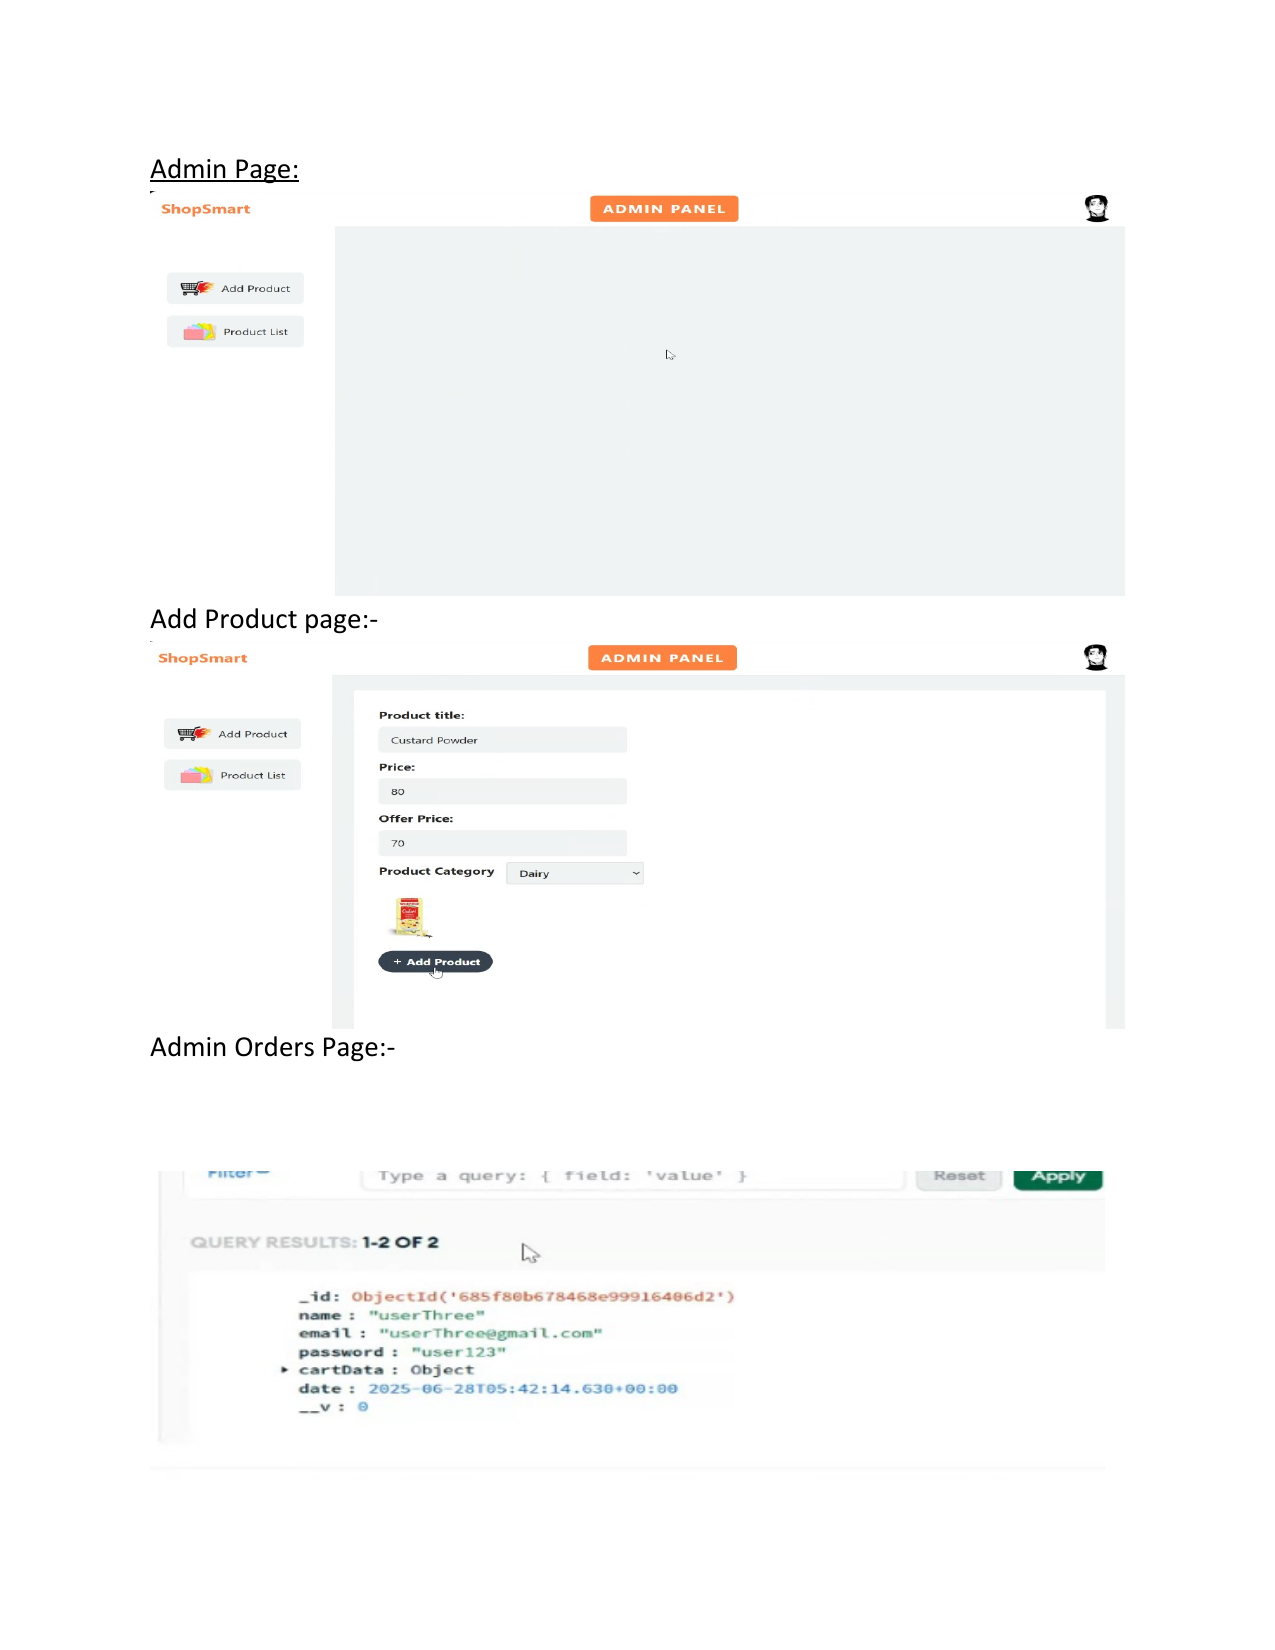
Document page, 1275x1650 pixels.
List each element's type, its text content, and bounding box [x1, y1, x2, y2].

text Admin Orders Page:- [150, 1029, 1125, 1064]
picture [150, 191, 1125, 596]
text Admin Page: [150, 150, 1125, 186]
picture [150, 641, 1125, 1029]
picture [150, 1171, 1105, 1488]
text Add Product page:- [150, 600, 1125, 636]
